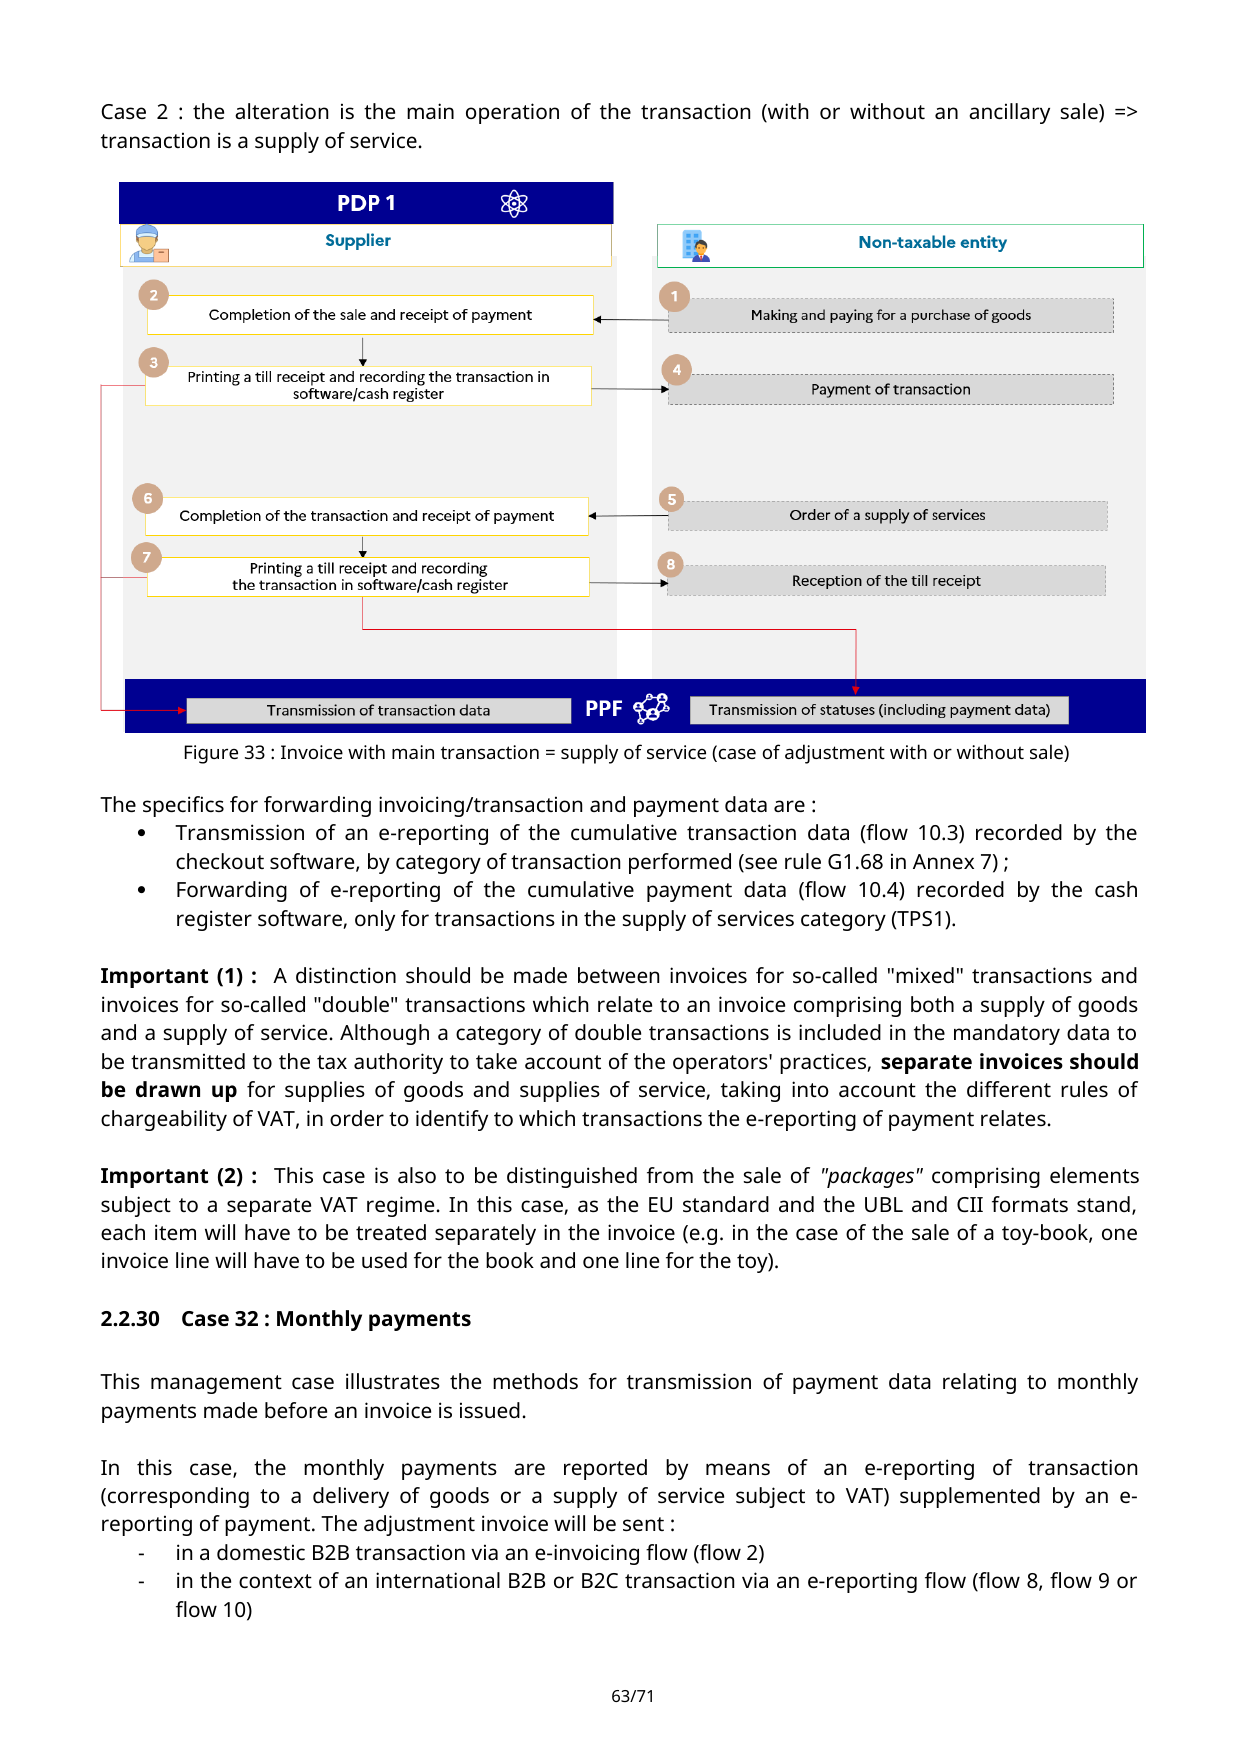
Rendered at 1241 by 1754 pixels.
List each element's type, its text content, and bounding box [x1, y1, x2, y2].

list Transmission of an e-reporting of the cumulative transaction data (flow 10.3) recorded by the checkout software, by category of transaction performed (see rule G1.68 in Annex 7) ; [138, 818, 1140, 875]
list Forwarding of e-reporting of the cumulative payment data (flow 10.4) recorded by the cash register software, only for transactions in the supply of services category (TPS1). [138, 875, 1140, 932]
text Case 2 : the alteration is the main operation of the transaction (with or without an ancillary sale) => transaction is a supply of service. [100, 97, 1140, 154]
text This management case illustrates the methods for transmission of payment data relating to monthly payments made before an invoice is issued. [100, 1367, 1140, 1424]
list in a domestic B2B transaction via an e-invoicing flow (flow 2) [138, 1538, 1140, 1566]
text Important (2) : This case is also to be distinguished from the sale of "packages" comprising elements subject to a separate VAT regime. In this case, as the EU standard and the UBL and CII formats stand, each item will have to be treated separately in the invoice (e.g. in the case of the sale of a toy-book, one invoice line will have to be used for the book and one line for the toy). [100, 1161, 1140, 1275]
text Important (1) : A distinction should be made between invoices for so-called "mixed" transactions and invoices for so-called "double" transactions which relate to an invoice comprising both a supply of goods and a supply of service. Although a category of double transactions is included in the mandatory data to be transmitted to the tax authority to take account of the operators' practices, separate invoices should be drawn up for supplies of goods and supplies of service, taking into account the different rules of chargeability of VAT, in order to identify to which transactions the e-reporting of payment relates. [100, 961, 1140, 1132]
text The specifics for forwarding invoicing/transaction and payment data are : [100, 790, 1140, 818]
list in the context of an international B2B or B2C transaction via an e-reporting flow (flow 8, flow 9 or flow 10) [138, 1566, 1140, 1623]
subtitle Case 32 : Monthly payments [100, 1304, 1140, 1333]
picture [100, 182, 1146, 734]
list Figure 33 : Invoice with main transaction = supply of service (case of adjustment with or without sale) [113, 739, 1140, 765]
text In this case, the monthly payments are reported by means of an e-reporting of transaction (corresponding to a delivery of goods or a supply of service subject to VAT) supplemented by an e-reporting of payment. The adjustment invoice will be sent : [100, 1453, 1140, 1538]
